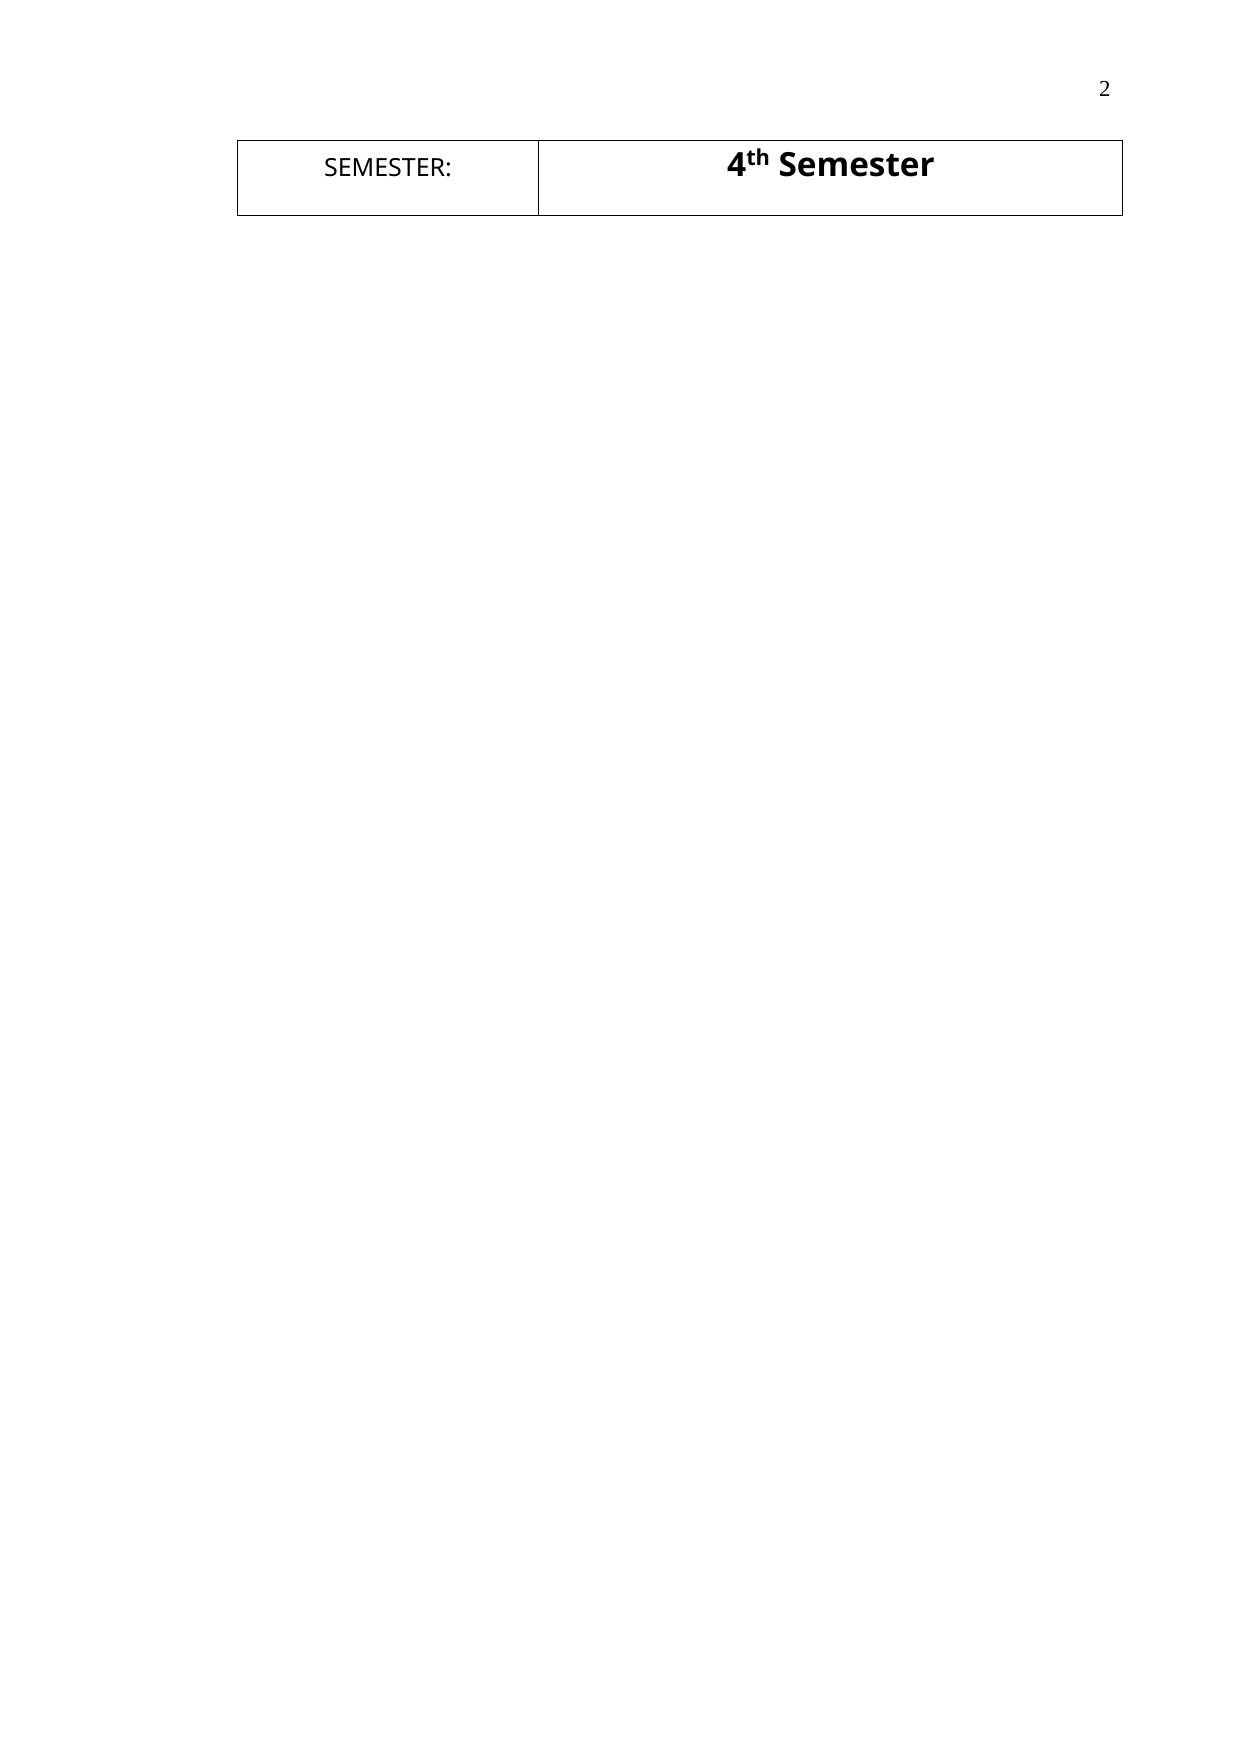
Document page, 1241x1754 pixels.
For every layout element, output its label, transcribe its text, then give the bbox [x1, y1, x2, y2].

table_cell 4th Semester [539, 141, 1122, 215]
table_cell SEMESTER: [238, 141, 538, 215]
